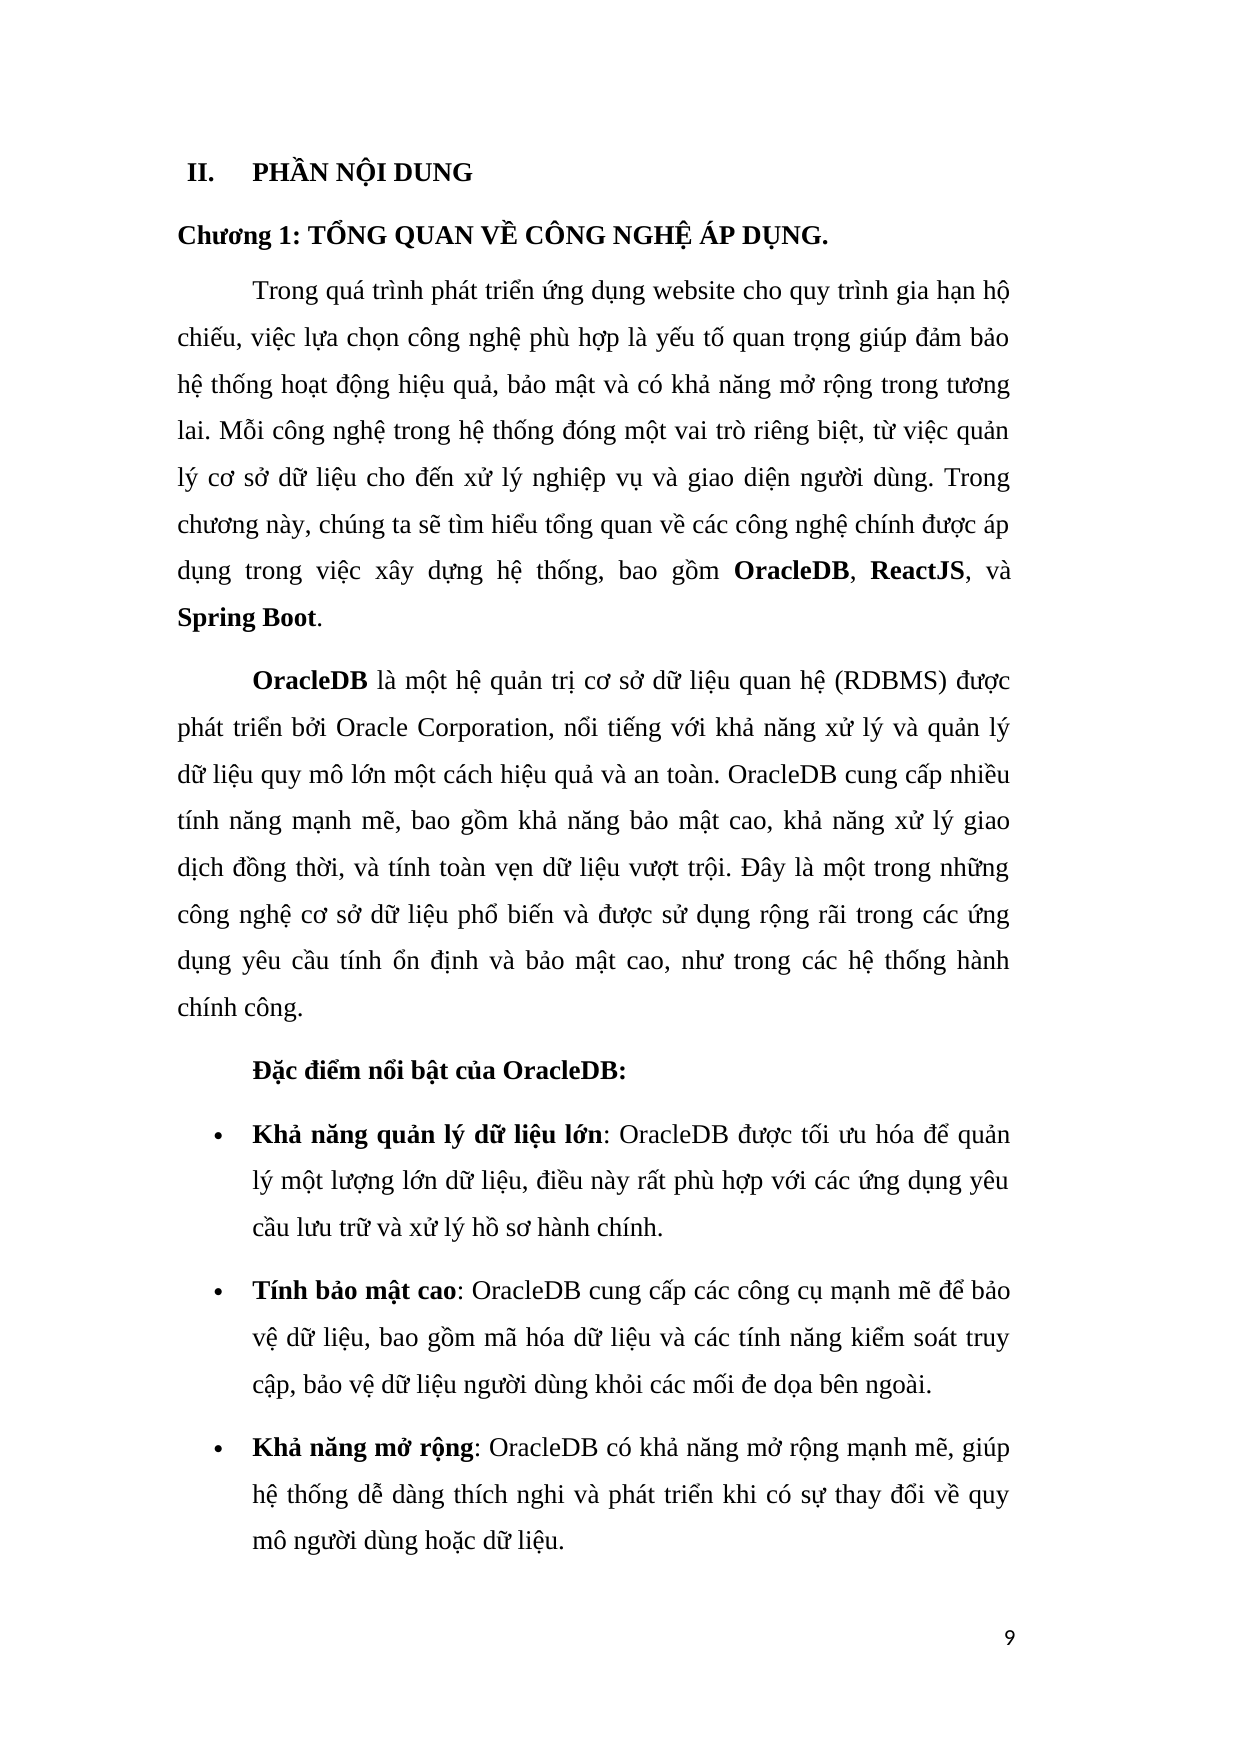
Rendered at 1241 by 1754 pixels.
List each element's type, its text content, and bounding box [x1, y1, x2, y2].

list Khả năng mở rộng: OracleDB có khả năng mở rộng mạnh mẽ, giúp hệ thống dễ dàng thích nghi và phát triển khi có sự thay đổi về quy mô người dùng hoặc dữ liệu. [214, 1431, 1011, 1556]
subtitle PHẦN NỘI DUNG [214, 156, 1011, 187]
list Khả năng quản lý dữ liệu lớn: OracleDB được tối ưu hóa để quản lý một lượng lớn dữ liệu, điều này rất phù hợp với các ứng dụng yêu cầu lưu trữ và xử lý hồ sơ hành chính. [214, 1118, 1011, 1242]
subtitle Chương 1: TỔNG QUAN VỀ CÔNG NGHỆ ÁP DỤNG. [177, 219, 1011, 251]
text Trong quá trình phát triển ứng dụng website cho quy trình gia hạn hộ chiếu, việc lựa chọn công nghệ phù hợp là yếu tố quan trọng giúp đảm bảo hệ thống hoạt động hiệu quả, bảo mật và có khả năng mở rộng trong tương lai. Mỗi công nghệ trong hệ thống đóng một vai trò riêng biệt, từ việc quản lý cơ sở dữ liệu cho đến xử lý nghiệp vụ và giao diện người dùng. Trong chương này, chúng ta sẽ tìm hiểu tổng quan về các công nghệ chính được áp dụng trong việc xây dựng hệ thống, bao gồm OracleDB, ReactJS, và Spring Boot. [177, 274, 1011, 632]
text Đặc điểm nổi bật của OracleDB: [177, 1054, 1011, 1086]
list Tính bảo mật cao: OracleDB cung cấp các công cụ mạnh mẽ để bảo vệ dữ liệu, bao gồm mã hóa dữ liệu và các tính năng kiểm soát truy cập, bảo vệ dữ liệu người dùng khỏi các mối đe dọa bên ngoài. [214, 1274, 1011, 1399]
text OracleDB là một hệ quản trị cơ sở dữ liệu quan hệ (RDBMS) được phát triển bởi Oracle Corporation, nổi tiếng với khả năng xử lý và quản lý dữ liệu quy mô lớn một cách hiệu quả và an toàn. OracleDB cung cấp nhiều tính năng mạnh mẽ, bao gồm khả năng bảo mật cao, khả năng xử lý giao dịch đồng thời, và tính toàn vẹn dữ liệu vượt trội. Đây là một trong những công nghệ cơ sở dữ liệu phổ biến và được sử dụng rộng rãi trong các ứng dụng yêu cầu tính ổn định và bảo mật cao, như trong các hệ thống hành chính công. [177, 664, 1011, 1022]
